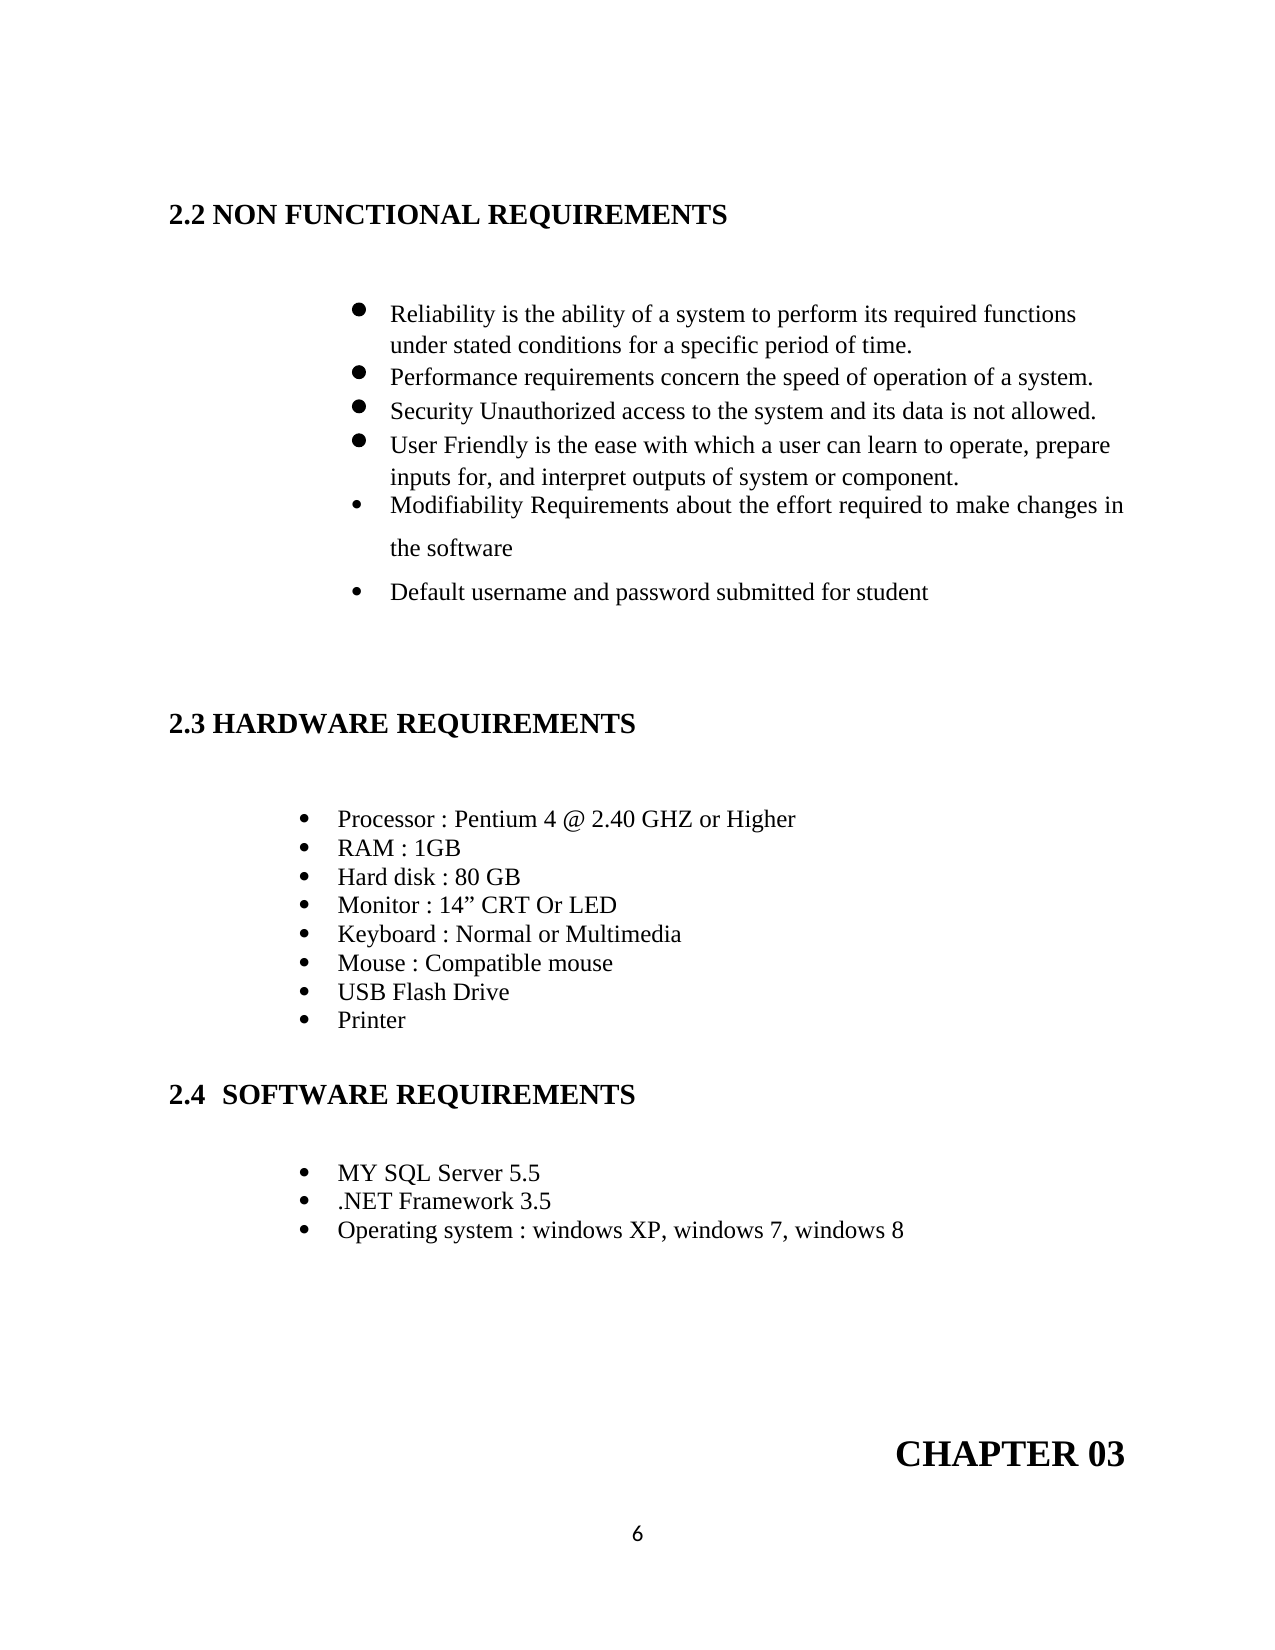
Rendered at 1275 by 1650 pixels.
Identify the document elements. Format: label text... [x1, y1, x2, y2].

list Printer [300, 1005, 1125, 1034]
list Monitor : 14” CRT Or LED [300, 890, 1125, 919]
list Security Unauthorized access to the system and its data is not allowed. [352, 393, 1125, 427]
list SOFTWARE REQUIREMENTS [169, 1077, 1125, 1111]
list Performance requirements concern the speed of operation of a system. [352, 359, 1125, 393]
list HARDWARE REQUIREMENTS [169, 706, 1125, 739]
list Hard disk : 80 GB [300, 862, 1125, 890]
list MY SQL Server 5.5 [300, 1158, 1125, 1186]
list Keyboard : Normal or Multimedia [300, 919, 1125, 948]
list CHAPTER 03 [194, 1431, 1125, 1474]
list RAM : 1GB [300, 833, 1125, 862]
list Modifiability Requirements about the effort required to make changes in the software [352, 490, 1125, 562]
list Reliability is the ability of a system to perform its required functions under stated conditions for a specific period of time. [352, 297, 1125, 359]
list NON FUNCTIONAL REQUIREMENTS [169, 197, 1125, 230]
list USB Flash Drive [300, 977, 1125, 1005]
list .NET Framework 3.5 [300, 1186, 1125, 1215]
list Operating system : windows XP, windows 7, windows 8 [300, 1215, 1125, 1244]
list Mouse : Compatible mouse [300, 948, 1125, 977]
list Default username and password submitted for student [352, 577, 1125, 605]
list Processor : Pentium 4 @ 2.40 GHZ or Higher [300, 804, 1125, 833]
list User Friendly is the ease with which a user can learn to operate, prepare inputs for, and interpret outputs of system or component. [352, 427, 1125, 490]
